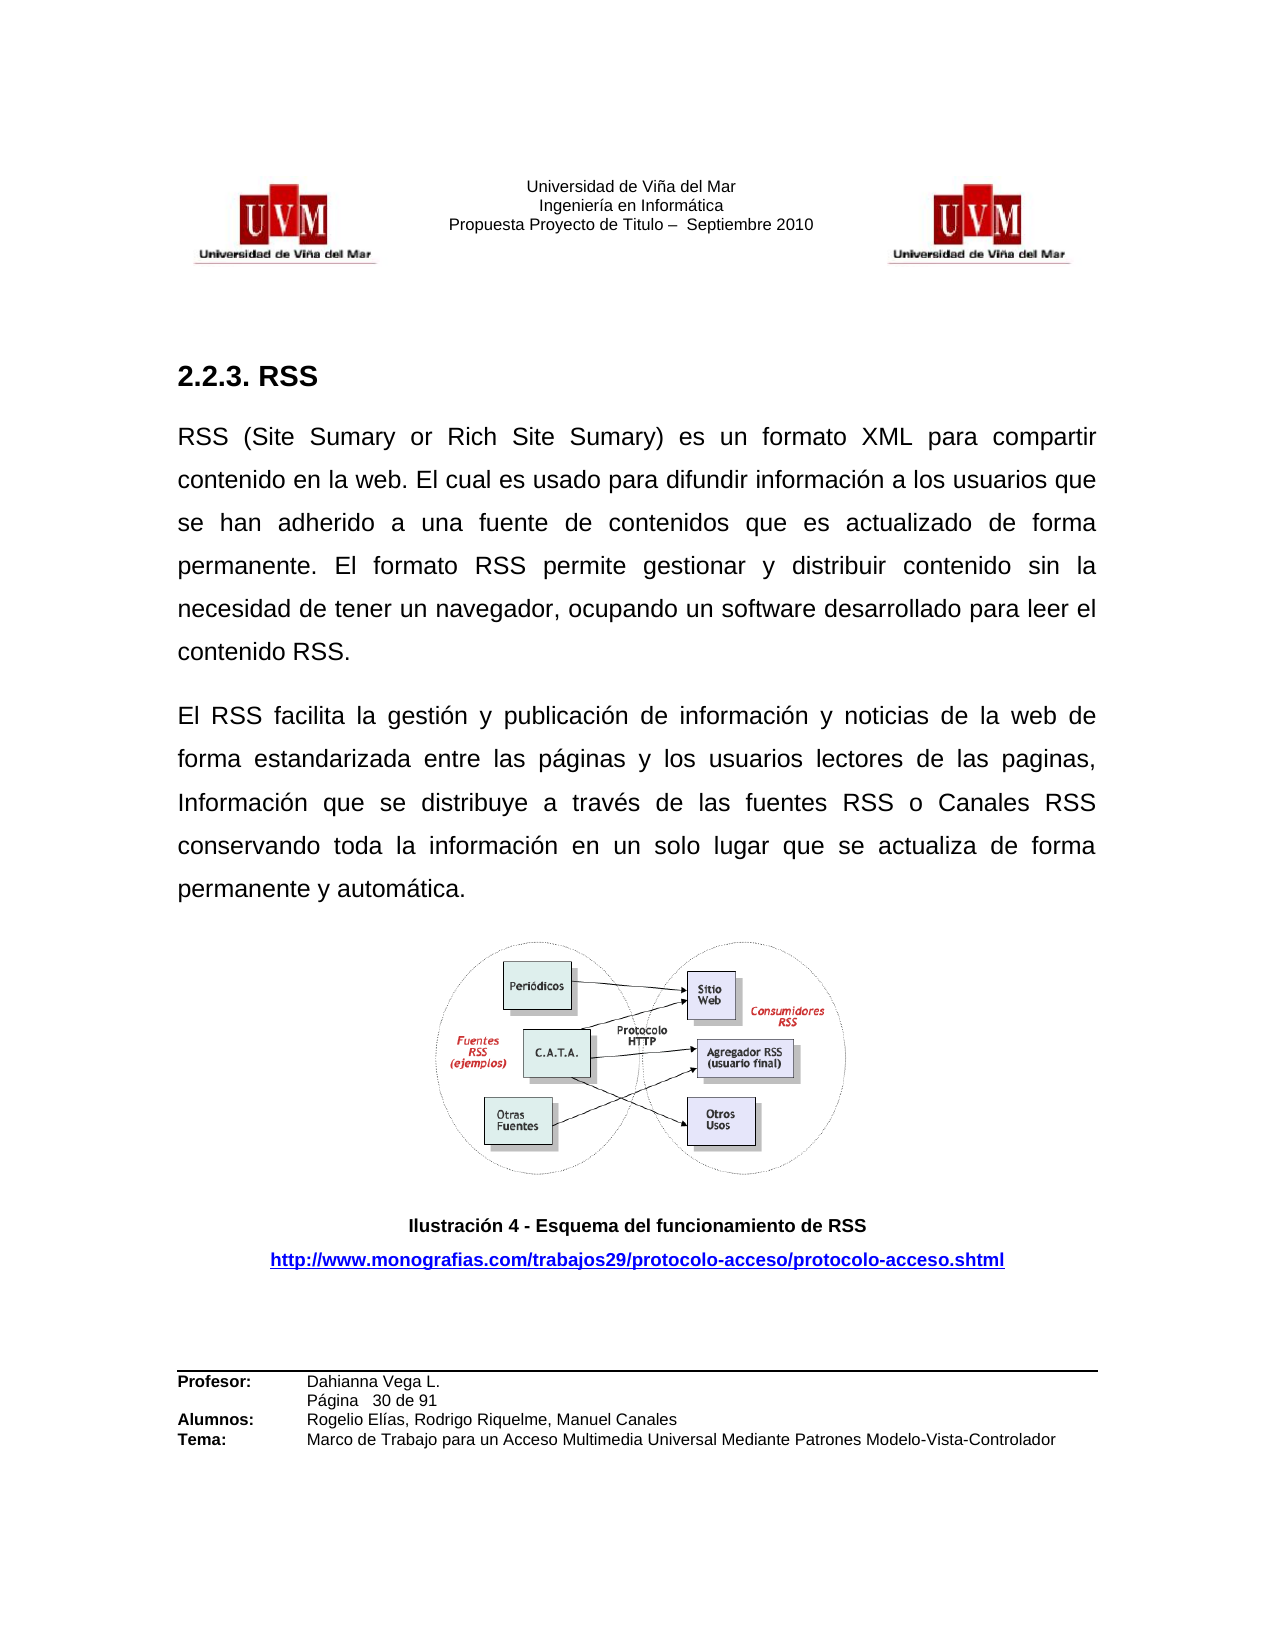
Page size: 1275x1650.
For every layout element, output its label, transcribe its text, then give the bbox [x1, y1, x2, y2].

text El RSS facilita la gestión y publicación de información y noticias de la web de forma estandarizada entre las páginas y los usuarios lectores de las paginas, Información que se distribuye a través de las fuentes RSS o Canales RSS conservando toda la información en un solo lugar que se actualiza de forma permanente y automática. [177, 701, 1098, 902]
text http://www.monografias.com/trabajos29/protocolo-acceso/protocolo-acceso.shtml [177, 1249, 1098, 1271]
picture [871, 176, 1084, 267]
picture [177, 176, 390, 267]
text RSS (Site Sumary or Rich Site Sumary) es un formato XML para compartir contenido en la web. El cual es usado para difundir información a los usuarios que se han adherido a una fuente de contenidos que es actualizado de forma permanente. El formato RSS permite gestionar y distribuir contenido sin la necesidad de tener un navegador, ocupando un software desarrollado para leer el contenido RSS. [177, 422, 1098, 666]
picture [419, 937, 856, 1180]
text Ilustración 4 - Esquema del funcionamiento de RSS [177, 1215, 1098, 1237]
subtitle 2.2.3. RSS [177, 359, 1098, 392]
